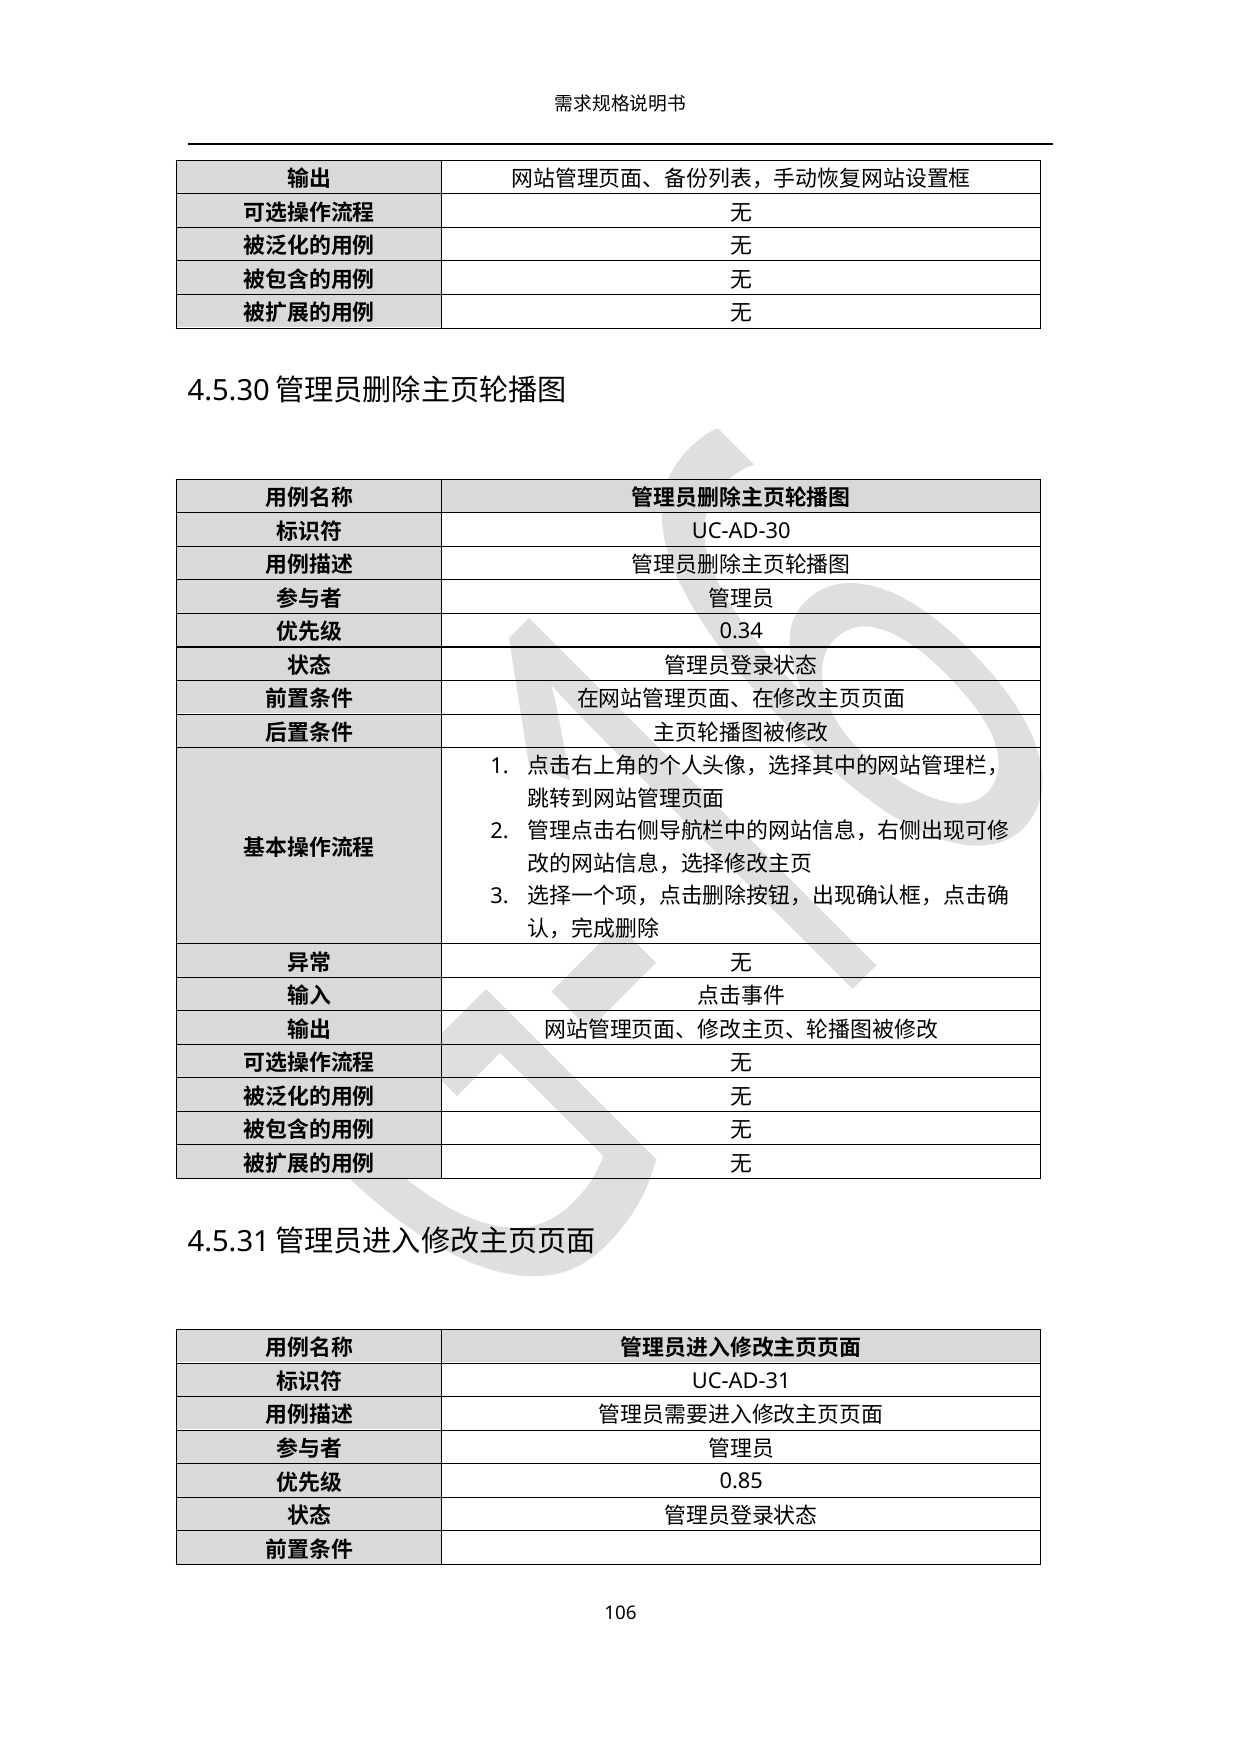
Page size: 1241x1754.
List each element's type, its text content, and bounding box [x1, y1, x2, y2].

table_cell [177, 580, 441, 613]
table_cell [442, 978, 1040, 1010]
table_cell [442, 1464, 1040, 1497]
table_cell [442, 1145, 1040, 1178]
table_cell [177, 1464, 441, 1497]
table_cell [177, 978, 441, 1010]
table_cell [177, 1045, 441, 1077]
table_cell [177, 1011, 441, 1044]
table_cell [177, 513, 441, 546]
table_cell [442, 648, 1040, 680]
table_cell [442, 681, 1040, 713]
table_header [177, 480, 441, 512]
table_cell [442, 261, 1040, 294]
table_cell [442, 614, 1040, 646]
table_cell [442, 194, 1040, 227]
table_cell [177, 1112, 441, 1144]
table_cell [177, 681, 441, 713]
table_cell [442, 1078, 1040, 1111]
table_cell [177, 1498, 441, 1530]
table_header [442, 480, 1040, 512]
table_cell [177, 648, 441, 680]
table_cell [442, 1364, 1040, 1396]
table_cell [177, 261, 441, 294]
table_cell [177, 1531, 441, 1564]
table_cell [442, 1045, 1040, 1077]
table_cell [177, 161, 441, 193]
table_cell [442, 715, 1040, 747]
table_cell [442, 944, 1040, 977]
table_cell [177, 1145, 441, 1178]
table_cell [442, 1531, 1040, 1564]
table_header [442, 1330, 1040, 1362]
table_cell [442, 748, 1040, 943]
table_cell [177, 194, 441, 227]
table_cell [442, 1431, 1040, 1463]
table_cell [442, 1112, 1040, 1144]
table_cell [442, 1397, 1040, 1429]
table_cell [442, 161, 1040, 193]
subtitle 管理员删除主页轮播图 [187, 356, 1053, 421]
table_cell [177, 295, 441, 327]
subtitle 管理员进入修改主页页面 [187, 1206, 1053, 1271]
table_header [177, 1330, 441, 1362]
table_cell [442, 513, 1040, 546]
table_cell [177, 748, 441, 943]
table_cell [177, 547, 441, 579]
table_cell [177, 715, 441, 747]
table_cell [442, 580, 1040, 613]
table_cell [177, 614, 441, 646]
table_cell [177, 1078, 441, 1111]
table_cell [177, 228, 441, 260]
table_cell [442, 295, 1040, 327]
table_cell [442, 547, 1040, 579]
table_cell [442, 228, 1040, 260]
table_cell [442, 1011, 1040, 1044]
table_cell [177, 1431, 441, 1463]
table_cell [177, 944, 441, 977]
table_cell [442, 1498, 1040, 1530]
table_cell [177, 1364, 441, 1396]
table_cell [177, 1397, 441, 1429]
